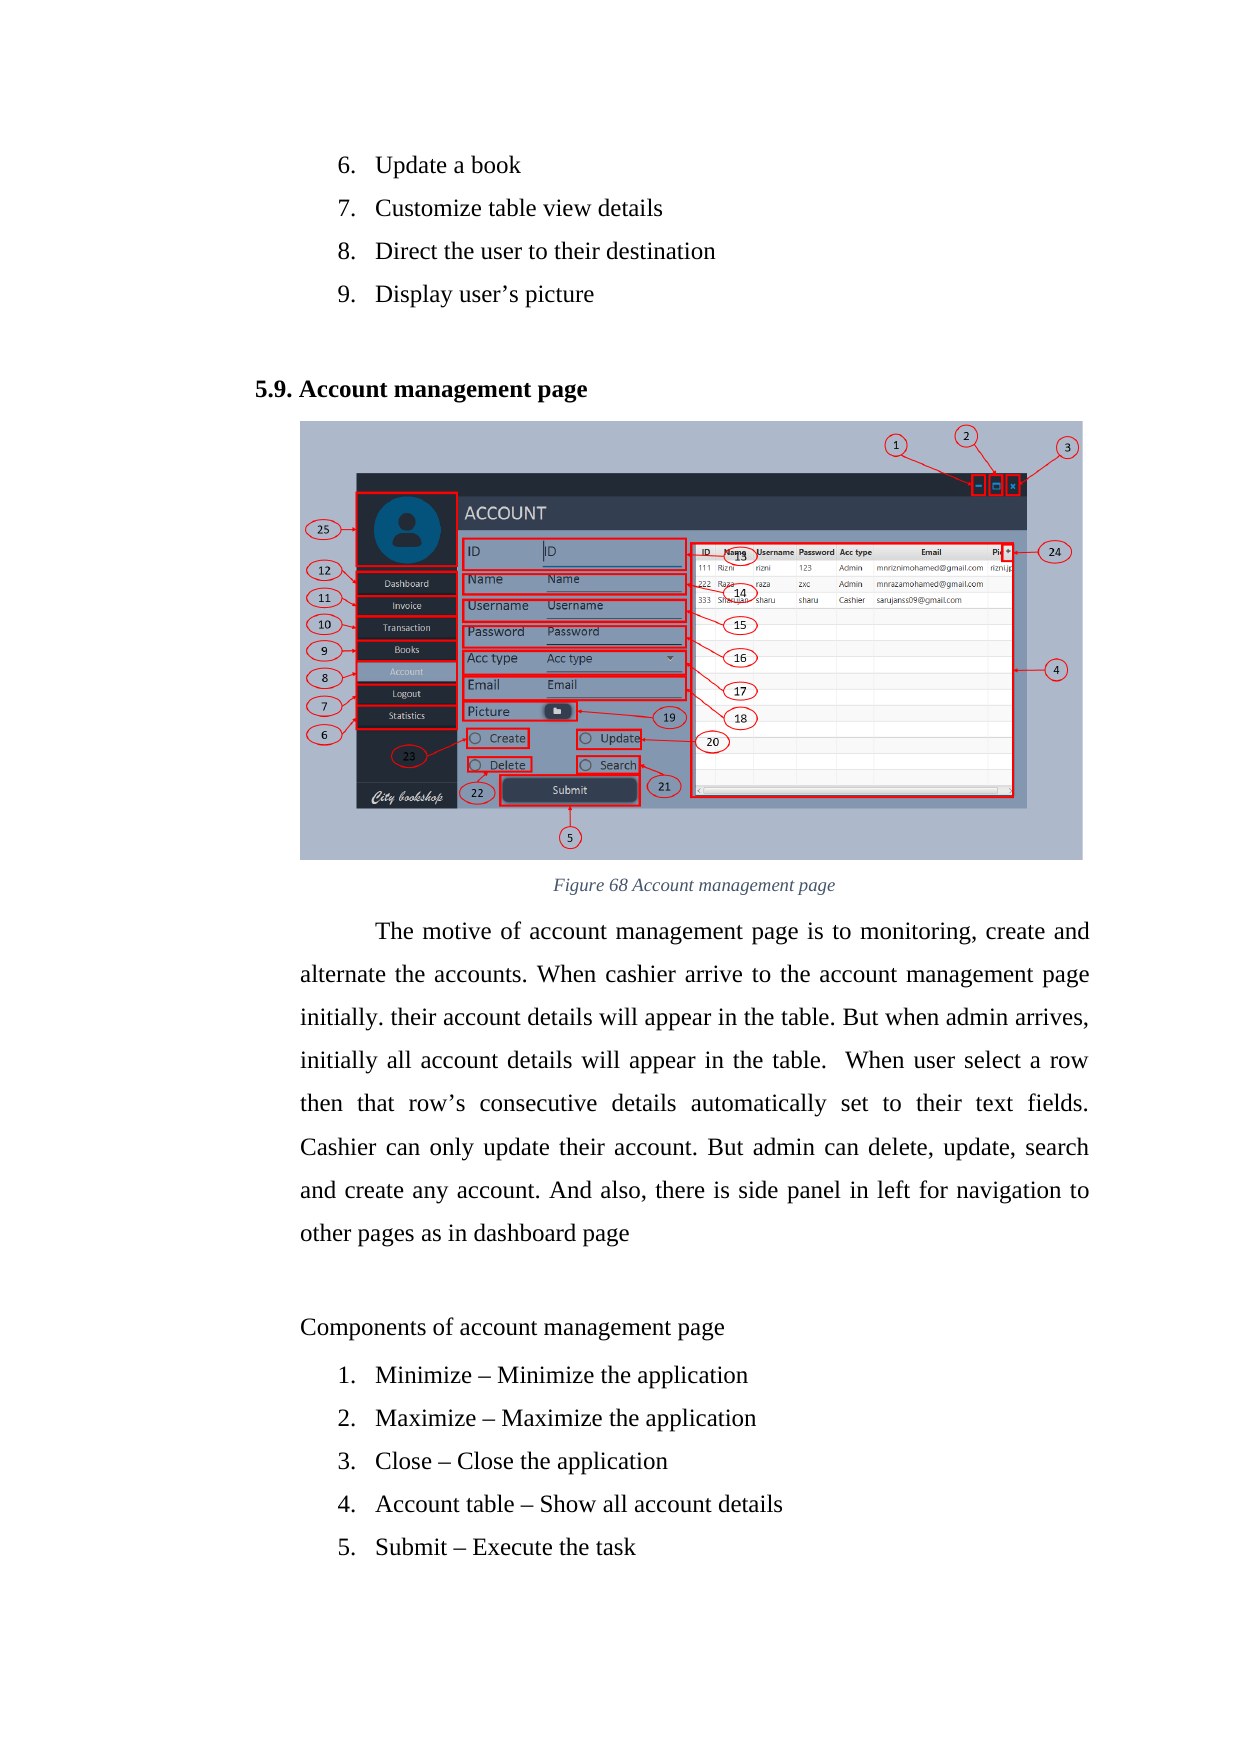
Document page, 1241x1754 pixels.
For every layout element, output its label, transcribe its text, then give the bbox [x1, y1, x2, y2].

list Minimize – Minimize the application [337, 1360, 1090, 1388]
list Display user’s picture [337, 279, 1090, 308]
text Components of account management page [225, 1312, 1090, 1341]
list Direct the user to their destination [337, 236, 1090, 265]
text Figure 68 Account management page [225, 874, 1090, 895]
list Submit – Execute the task [337, 1532, 1090, 1561]
list Close – Close the application [337, 1446, 1090, 1475]
list Customize table view details [337, 193, 1090, 222]
list Update a book [337, 150, 1090, 179]
list Account table – Show all account details [337, 1489, 1090, 1518]
text The motive of account management page is to monitoring, create and alternate the accounts. When cashier arrive to the account management page initially. their account details will appear in the table. But when admin arrives, initially all account details will appear in the table. When user select a row then that row’s consecutive details automatically set to their text fields. Cashier can only update their account. But admin can delete, update, search and create any account. And also, there is side panel in left for navigation to other pages as in dashboard page [300, 916, 1090, 1247]
list Maximize – Maximize the application [337, 1403, 1090, 1432]
picture [300, 421, 1083, 860]
subtitle 5.9. Account management page [255, 374, 1090, 403]
